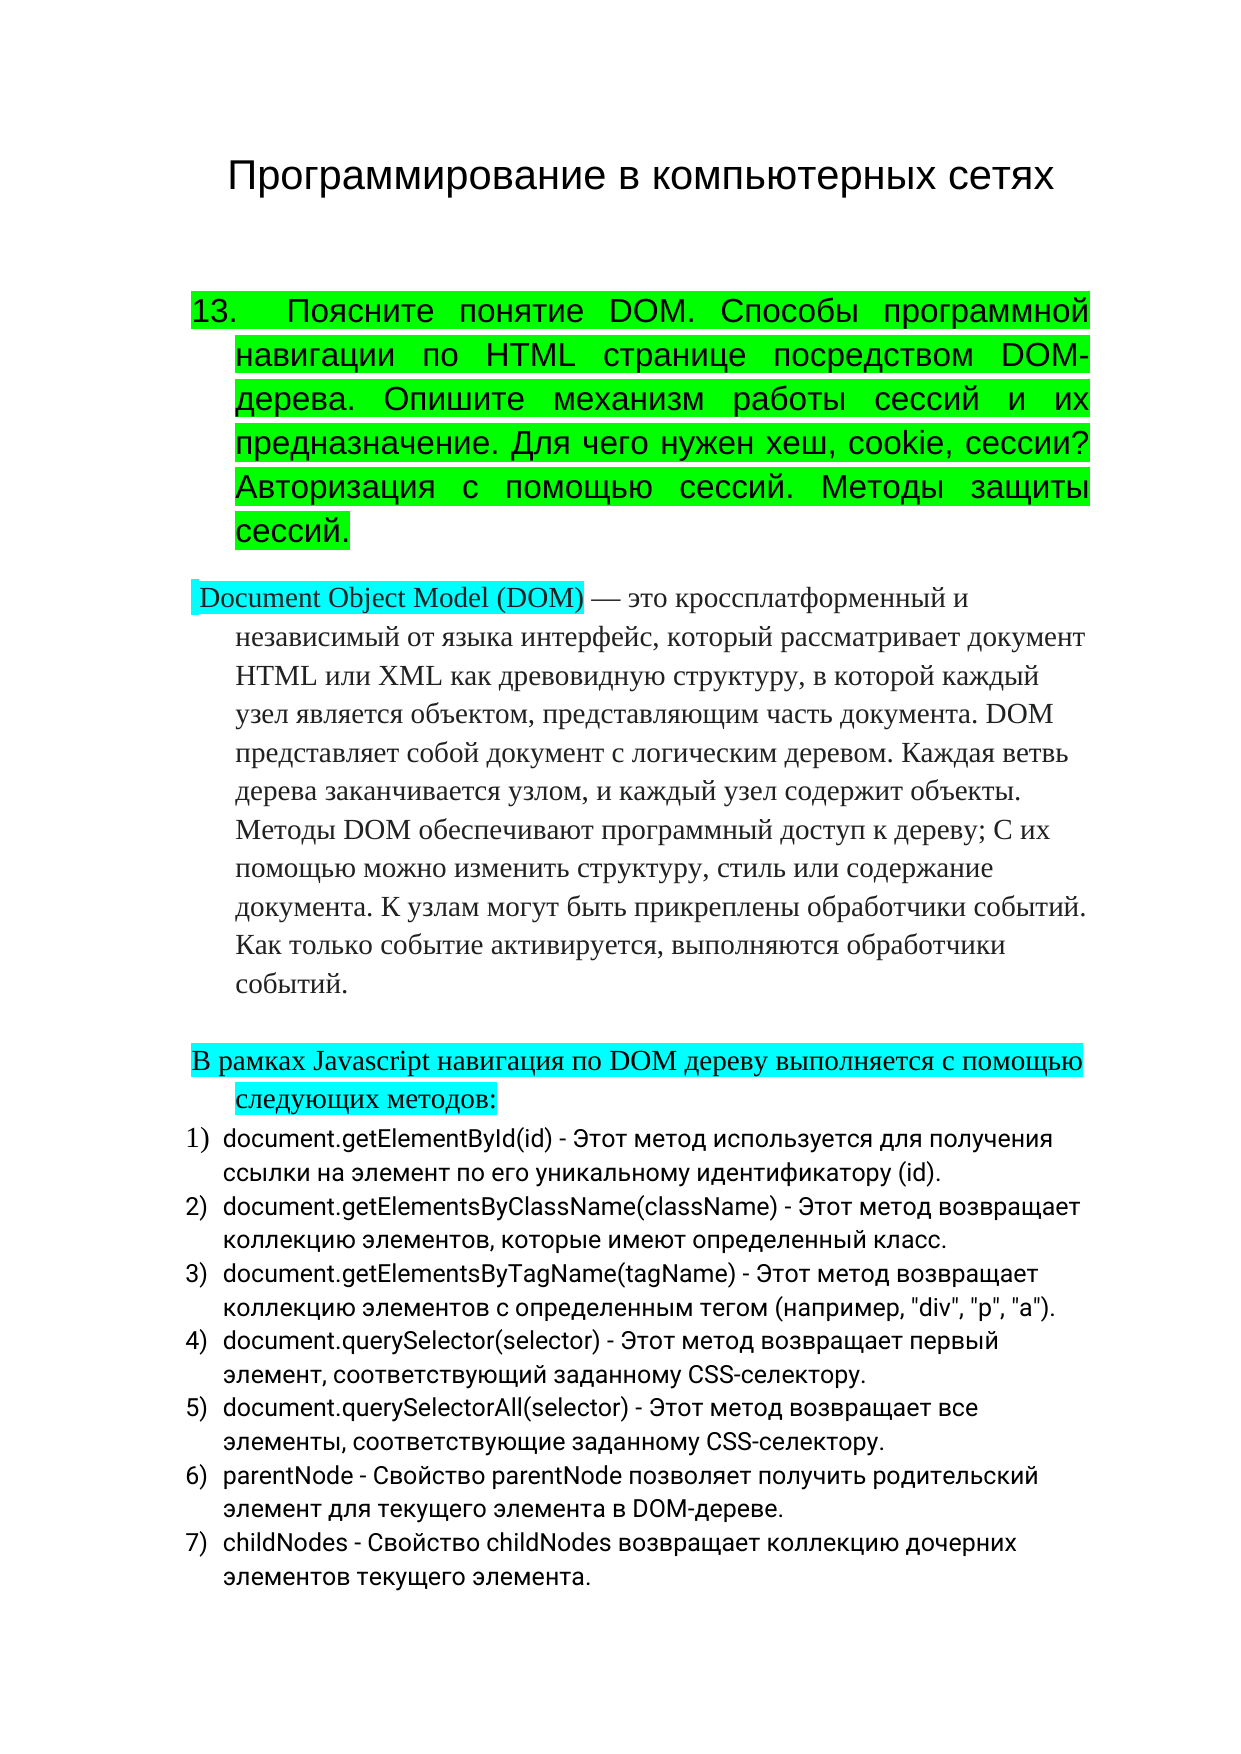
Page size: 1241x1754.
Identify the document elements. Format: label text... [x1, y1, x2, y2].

text Document Object Model (DOM) — это кроссплатформенный и независимый от языка интерфейс, который рассматривает документ HTML или XML как древовидную структуру, в которой каждый узел является объектом, представляющим часть документа. DOM представляет собой документ с логическим деревом. Каждая ветвь дерева заканчивается узлом, и каждый узел содержит объекты. Методы DOM обеспечивают программный доступ к дереву; С их помощью можно изменить структуру, стиль или содержание документа. К узлам могут быть прикреплены обработчики событий. Как только событие активируется, выполняются обработчики событий. [191, 581, 1090, 999]
list document.getElementById(id) - Этот метод используется для получения ссылки на элемент по его уникальному идентификатору (id). [185, 1120, 1090, 1187]
list document.querySelector(selector) - Этот метод возвращает первый элемент, соответствующий заданному CSS-селектору. [185, 1326, 1090, 1389]
list document.querySelectorAll(selector) - Этот метод возвращает все элементы, соответствующие заданному CSS-селектору. [185, 1394, 1090, 1457]
list childNodes - Свойство childNodes возвращает коллекцию дочерних элементов текущего элемента. [185, 1528, 1090, 1591]
text В рамках Javascript навигация по DOM дереву выполняется с помощью следующих методов: [191, 1043, 1090, 1115]
list document.getElementsByClassName(className) - Этот метод возвращает коллекцию элементов, которые имеют определенный класс. [185, 1192, 1090, 1255]
subtitle Программирование в компьютерных сетях [191, 150, 1090, 198]
list document.getElementsByTagName(tagName) - Этот метод возвращает коллекцию элементов с определенным тегом (например, "div", "p", "a"). [185, 1259, 1090, 1322]
list parentNode - Свойство parentNode позволяет получить родительский элемент для текущего элемента в DOM-дереве. [185, 1461, 1090, 1524]
subtitle 13. Поясните понятие DOM. Способы программной навигации по HTML странице посредством DOM-дерева. Опишите механизм работы сессий и их предназначение. Для чего нужен хеш, cookie, сессии? Авторизация с помощью сессий. Методы защиты сессий. [191, 329, 1090, 550]
